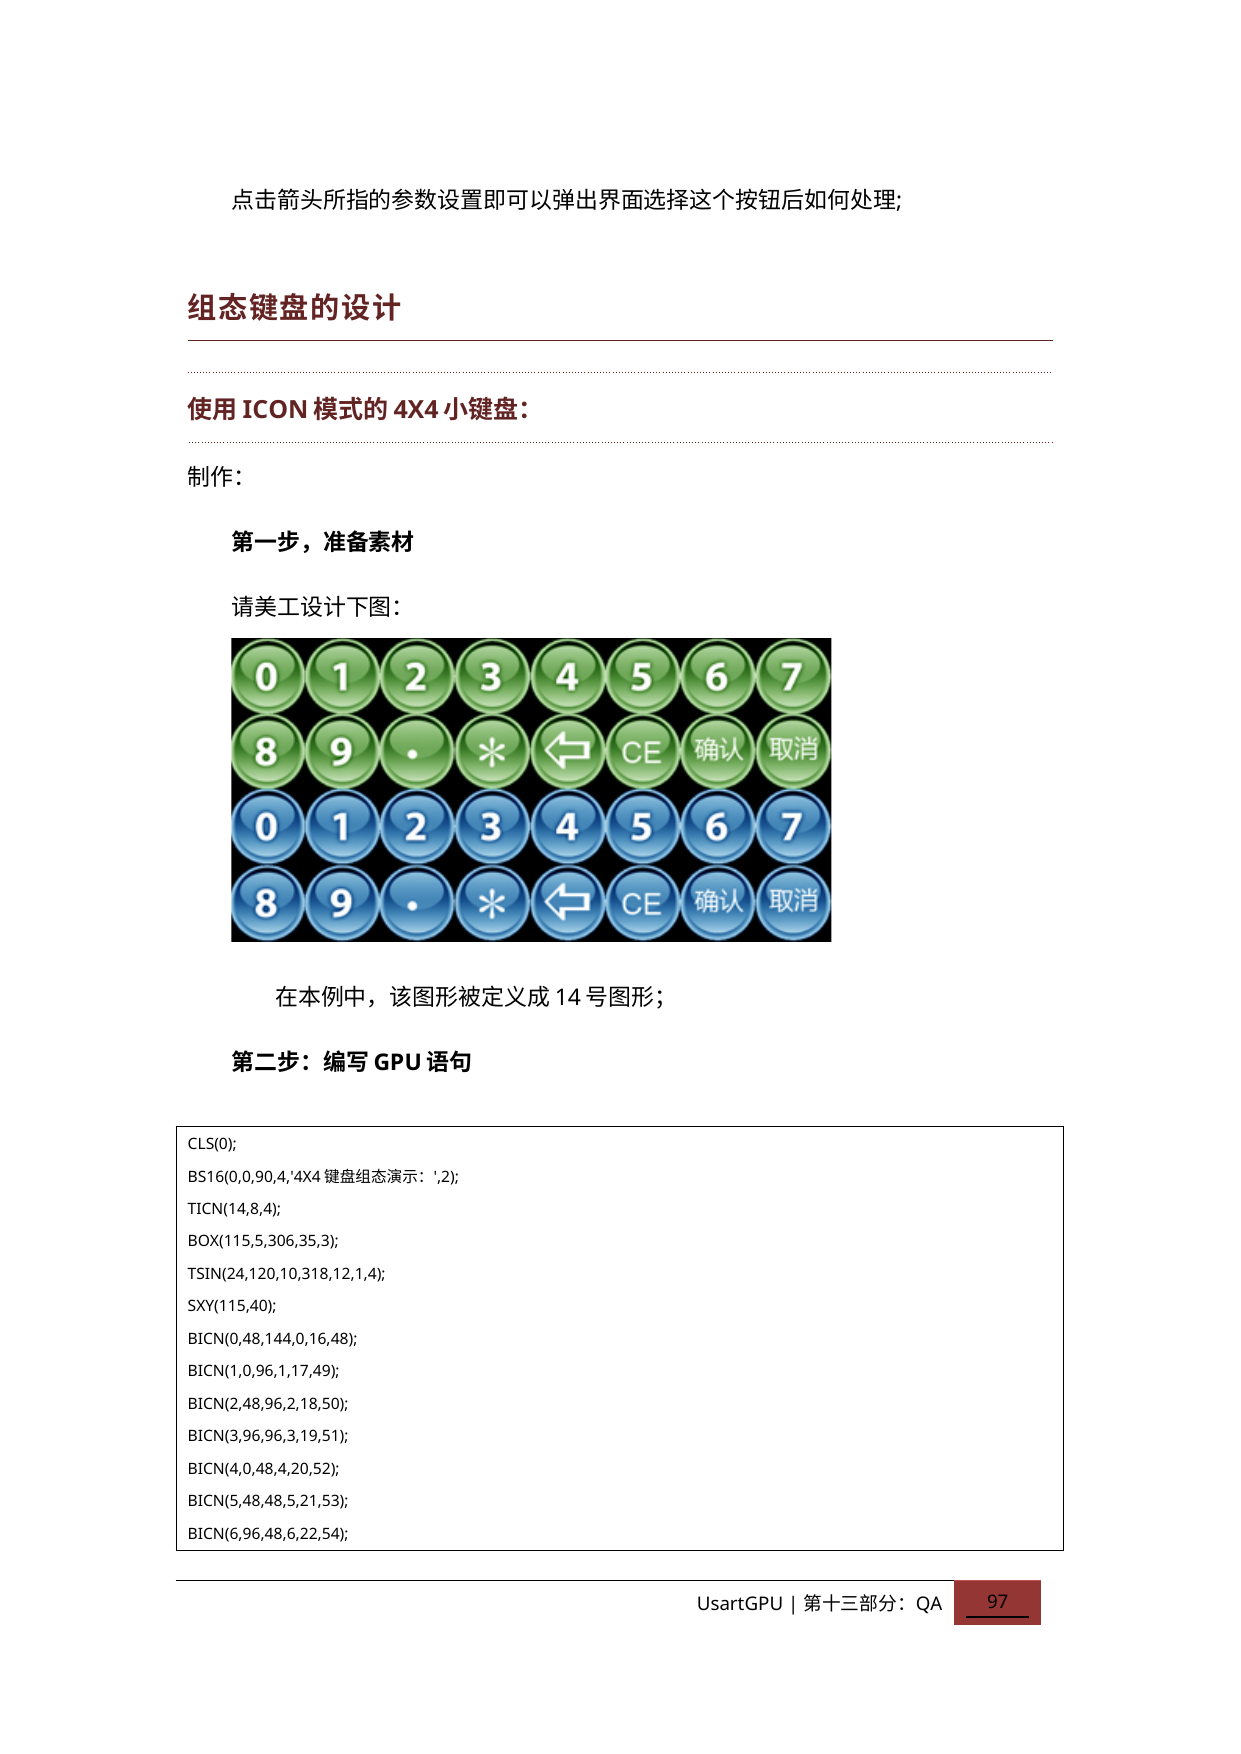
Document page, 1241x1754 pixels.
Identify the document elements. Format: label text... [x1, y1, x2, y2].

picture [231, 638, 832, 942]
text 制作： [187, 443, 1053, 508]
text 点击箭头所指的参数设置即可以弹出界面选择这个按钮后如何处理; [187, 166, 1053, 231]
text 第一步，准备素材 [187, 508, 1053, 573]
subtitle 组态键盘的设计 [187, 273, 1053, 341]
text 请美工设计下图： [187, 573, 1053, 638]
text 第二步：编写GPU语句 [187, 1028, 1053, 1093]
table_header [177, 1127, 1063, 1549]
text 在本例中，该图形被定义成14号图形； [187, 963, 1053, 1028]
subtitle 使用ICON模式的4X4小键盘： [187, 372, 1053, 443]
